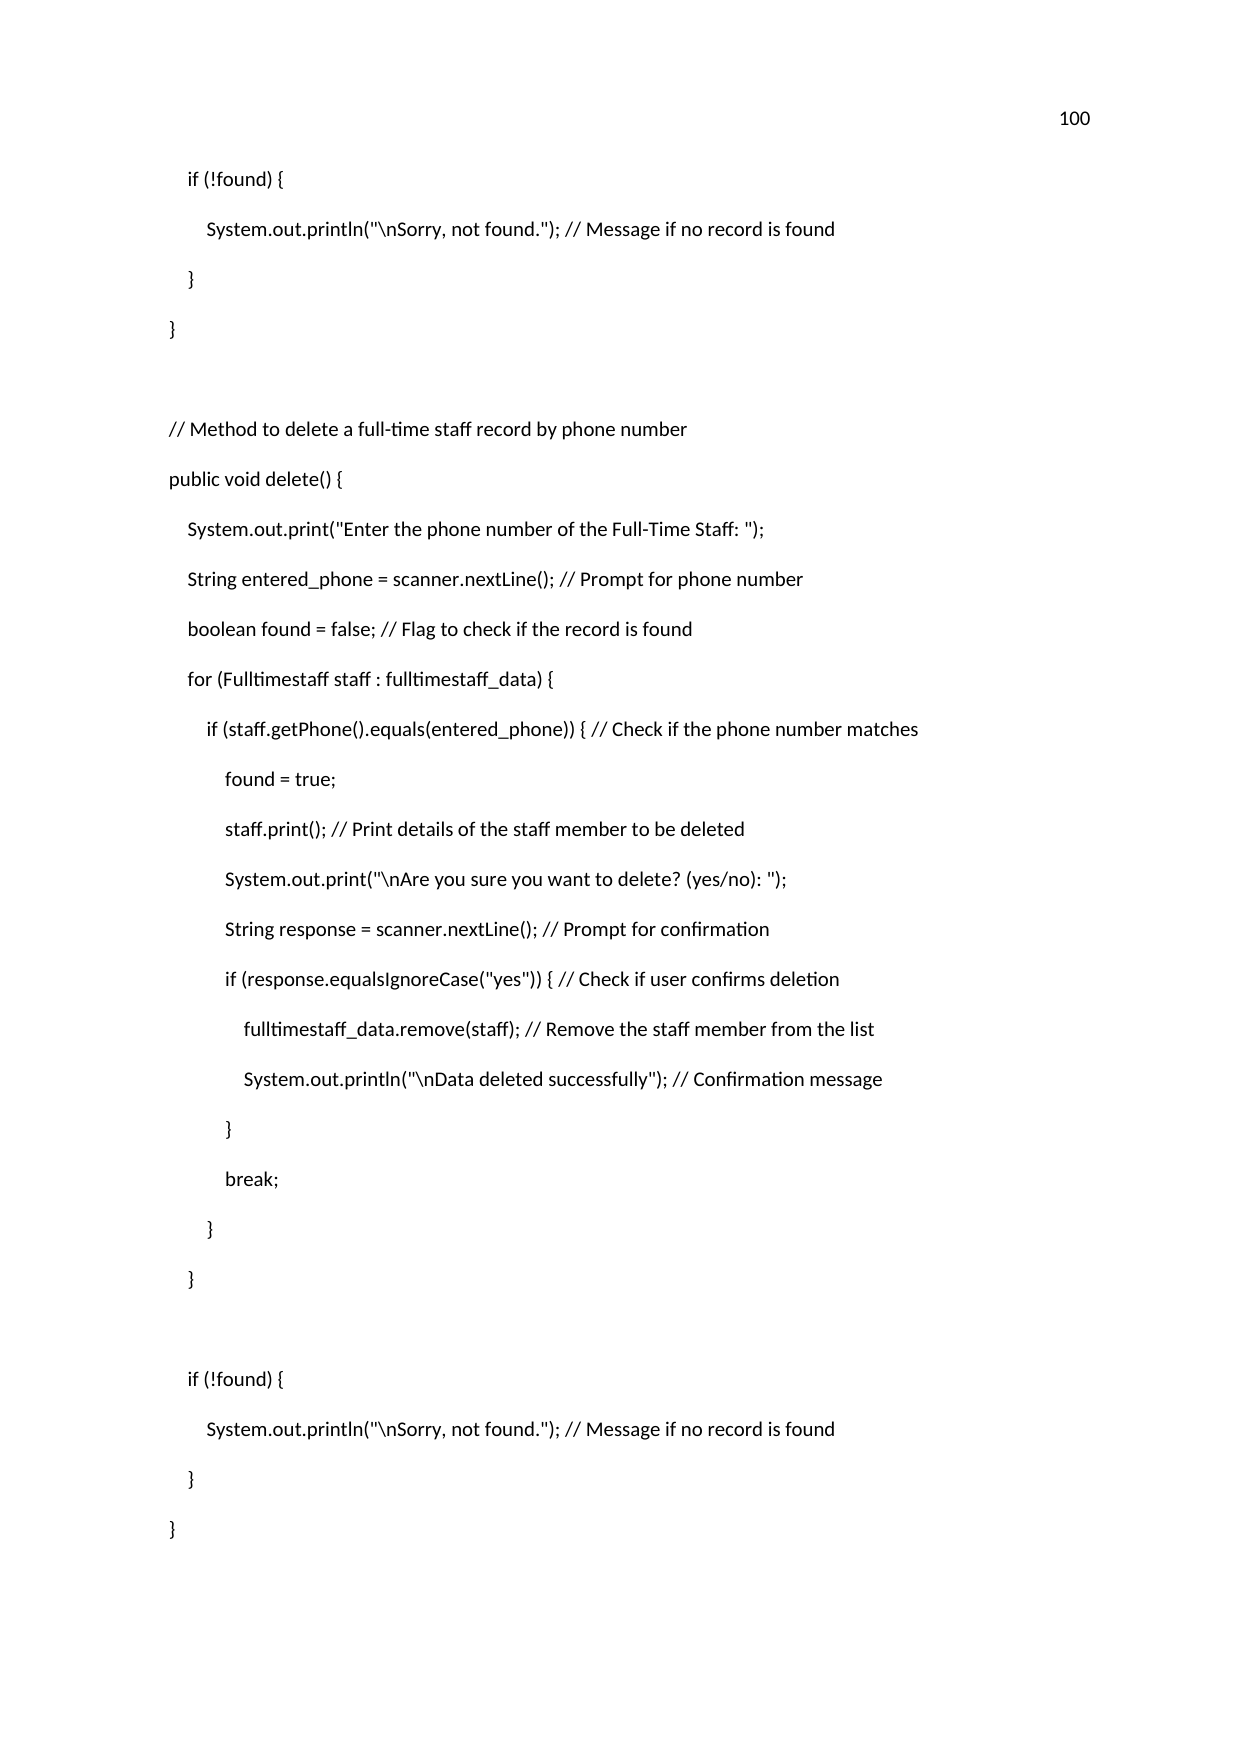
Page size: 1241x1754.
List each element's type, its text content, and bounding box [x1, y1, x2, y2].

text } [150, 316, 1090, 342]
text staff.print(); // Print details of the staff member to be deleted [150, 816, 1090, 842]
text System.out.println("\nData deleted successfully"); // Confirmation message [150, 1066, 1090, 1092]
text System.out.println("\nSorry, not found."); // Message if no record is found [150, 216, 1090, 242]
text if (response.equalsIgnoreCase("yes")) { // Check if user confirms deletion [150, 966, 1090, 992]
text System.out.println("\nSorry, not found."); // Message if no record is found [150, 1416, 1090, 1442]
text fulltimestaff_data.remove(staff); // Remove the staff member from the list [150, 1016, 1090, 1042]
text } [150, 1116, 1090, 1142]
text System.out.print("\nAre you sure you want to delete? (yes/no): "); [150, 866, 1090, 892]
text System.out.print("Enter the phone number of the Full-Time Staff: "); [150, 516, 1090, 542]
text for (Fulltimestaff staff : fulltimestaff_data) { [150, 666, 1090, 692]
text found = true; [150, 766, 1090, 792]
text boolean found = false; // Flag to check if the record is found [150, 616, 1090, 642]
text } [150, 266, 1090, 292]
text public void delete() { [150, 466, 1090, 492]
text // Method to delete a full-time staff record by phone number [150, 416, 1090, 442]
text if (!found) { [150, 1366, 1090, 1392]
text } [150, 1516, 1090, 1542]
text } [150, 1266, 1090, 1292]
text } [150, 1216, 1090, 1242]
text if (!found) { [150, 166, 1090, 192]
text } [150, 1466, 1090, 1492]
text break; [150, 1166, 1090, 1192]
text String response = scanner.nextLine(); // Prompt for confirmation [150, 916, 1090, 942]
text String entered_phone = scanner.nextLine(); // Prompt for phone number [150, 566, 1090, 592]
text if (staff.getPhone().equals(entered_phone)) { // Check if the phone number matches [150, 716, 1090, 742]
